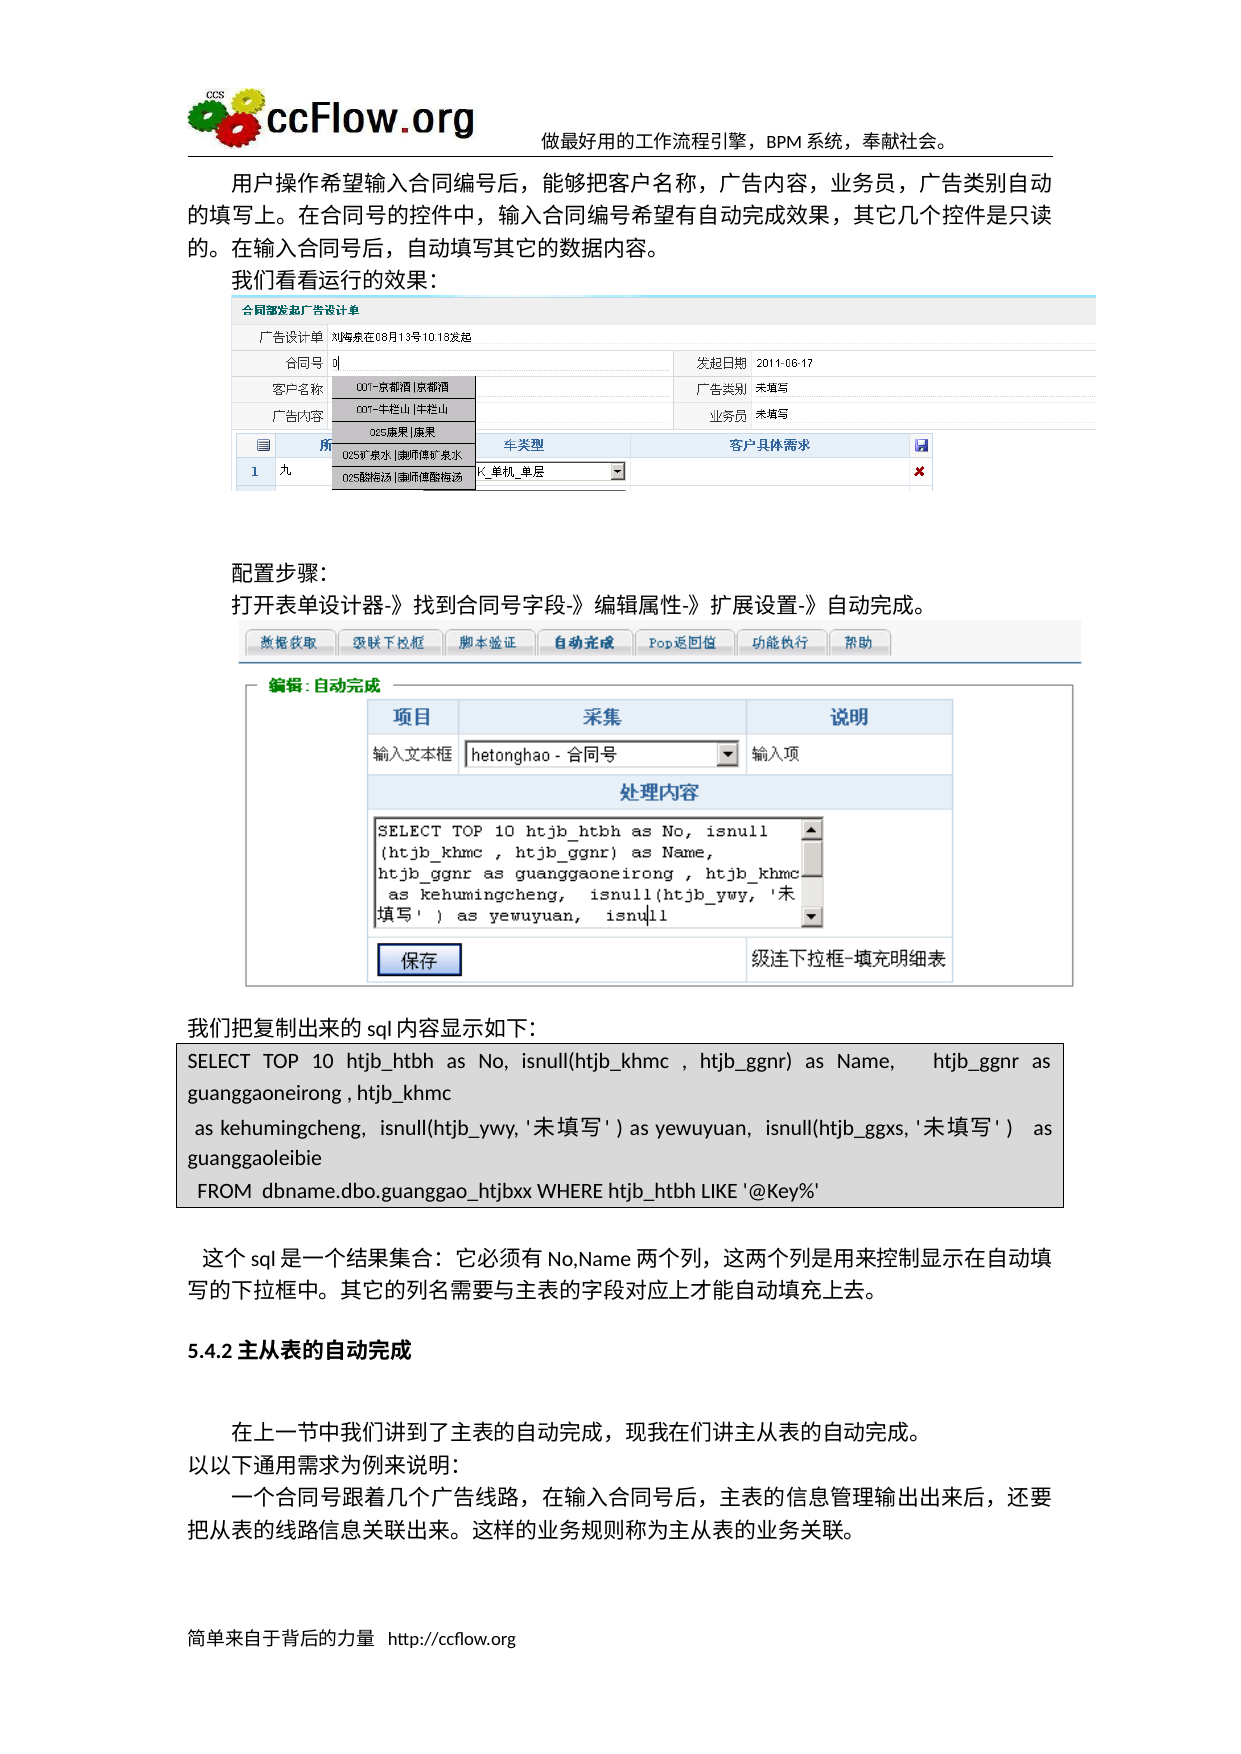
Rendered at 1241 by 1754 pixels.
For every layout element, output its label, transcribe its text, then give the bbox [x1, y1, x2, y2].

text 我们看看运行的效果： [187, 263, 1053, 296]
picture [231, 620, 1096, 1004]
text 以以下通用需求为例来说明： [187, 1447, 1053, 1480]
text 我们把复制出来的sql内容显示如下： [187, 1011, 1053, 1043]
picture [187, 88, 478, 149]
picture [231, 295, 1096, 491]
subtitle 5.4.2主从表的自动完成 [187, 1332, 1053, 1365]
text 这个sql是一个结果集合：它必须有No,Name 两个列，这两个列是用来控制显示在自动填写的下拉框中。其它的列名需要与主表的字段对应上才能自动填充上去。 [187, 1240, 1053, 1305]
text 打开表单设计器-》找到合同号字段-》编辑属性-》扩展设置-》自动完成。 [187, 588, 1053, 621]
text 一个合同号跟着几个广告线路，在输入合同号后，主表的信息管理输出出来后，还要把从表的线路信息关联出来。这样的业务规则称为主从表的业务关联。 [187, 1480, 1053, 1545]
text 用户操作希望输入合同编号后，能够把客户名称，广告内容，业务员，广告类别自动的填写上。在合同号的控件中，输入合同编号希望有自动完成效果，其它几个控件是只读的。在输入合同号后，自动填写其它的数据内容。 [187, 166, 1053, 263]
text 在上一节中我们讲到了主表的自动完成，现我在们讲主从表的自动完成。 [187, 1415, 1053, 1447]
table_header SELECT TOP 10 htjb_htbh as No, isnull(htjb_khmc , htjb_ggnr) as Name, htjb_ggnr as guanggaoneirong , htjb_khmc as kehumingcheng, isnull(htjb_ywy, '未填写' ) as yewuyuan, isnull(htjb_ggxs, '未填写' ) as guanggaoleibie FROM dbname.dbo.guanggao_htjbxx WHERE htjb_htbh LIKE '@Key%' [177, 1044, 1063, 1207]
text 配置步骤： [187, 556, 1053, 588]
